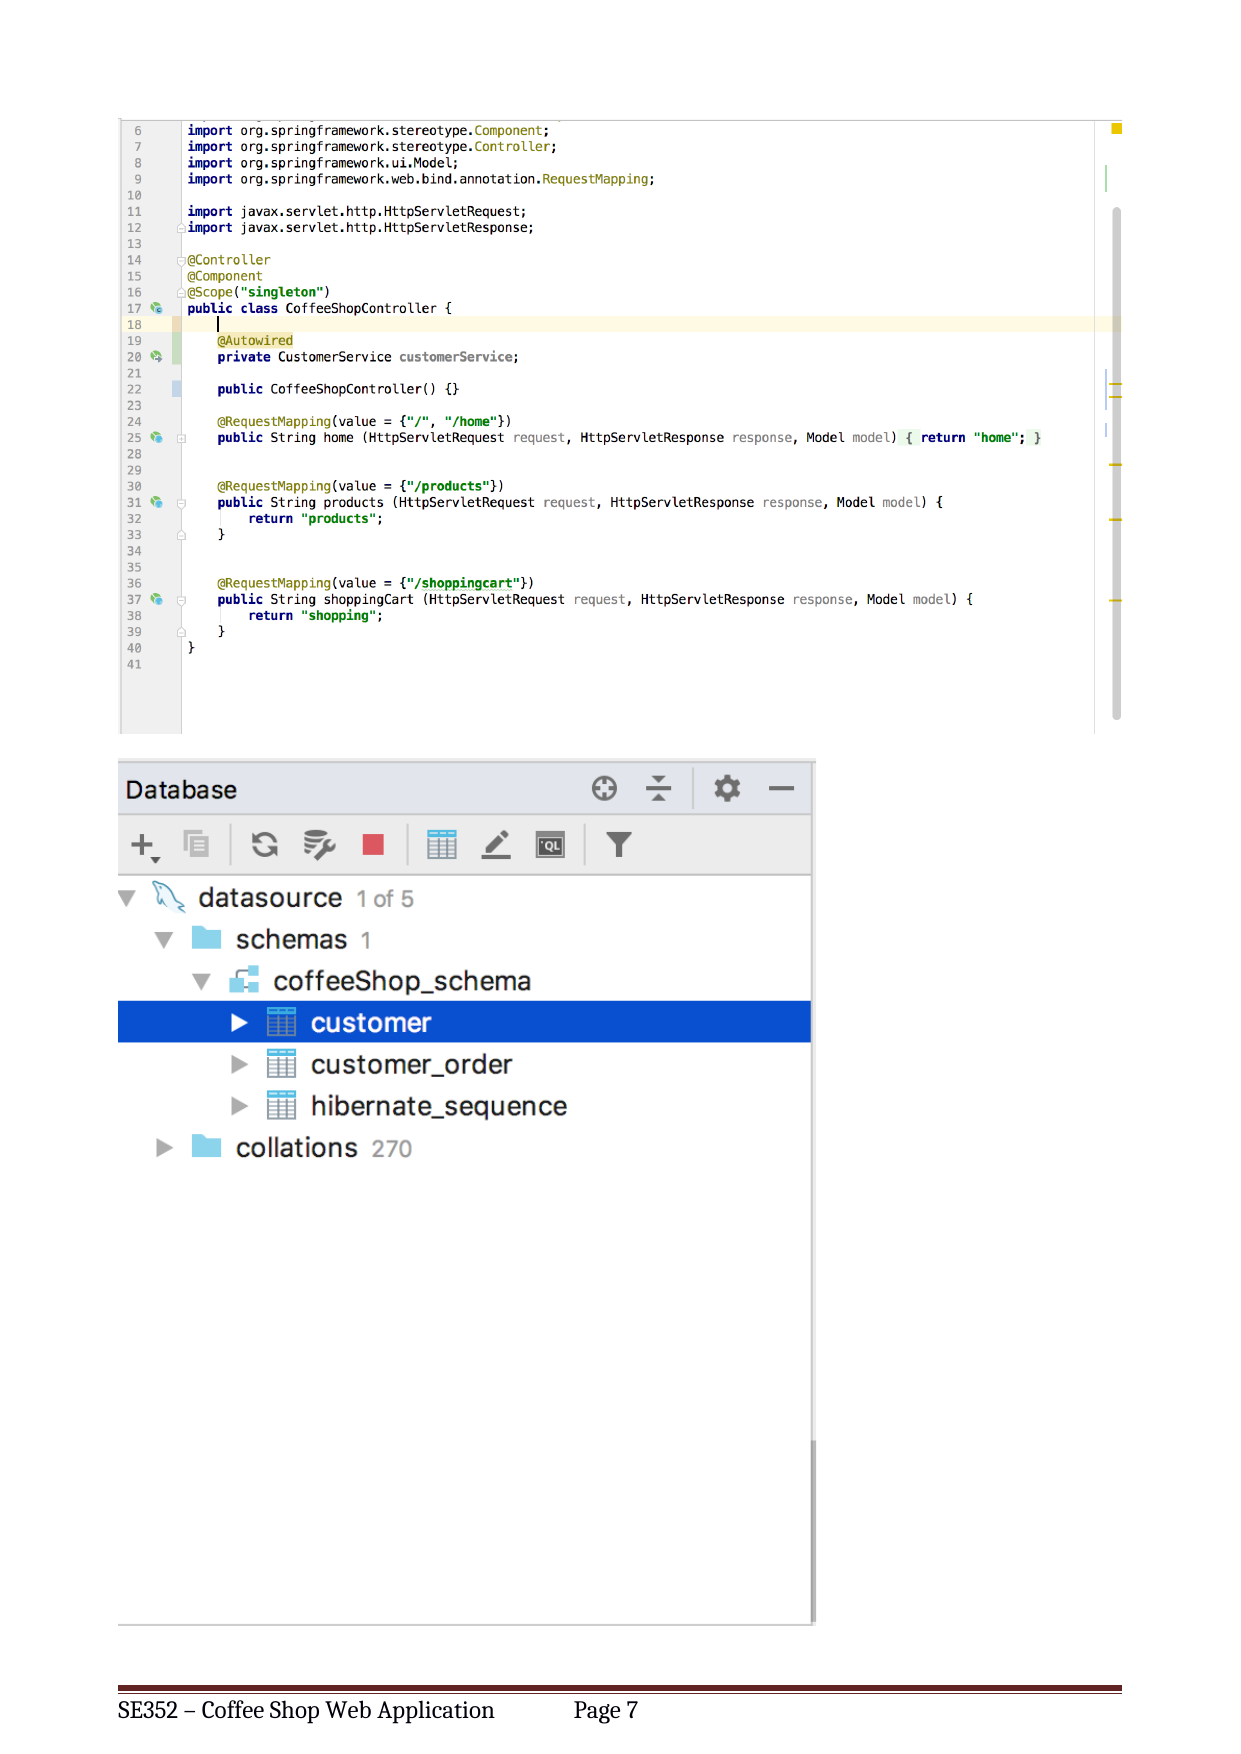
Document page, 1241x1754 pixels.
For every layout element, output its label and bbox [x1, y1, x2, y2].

picture [118, 758, 817, 1626]
picture [118, 118, 1123, 734]
